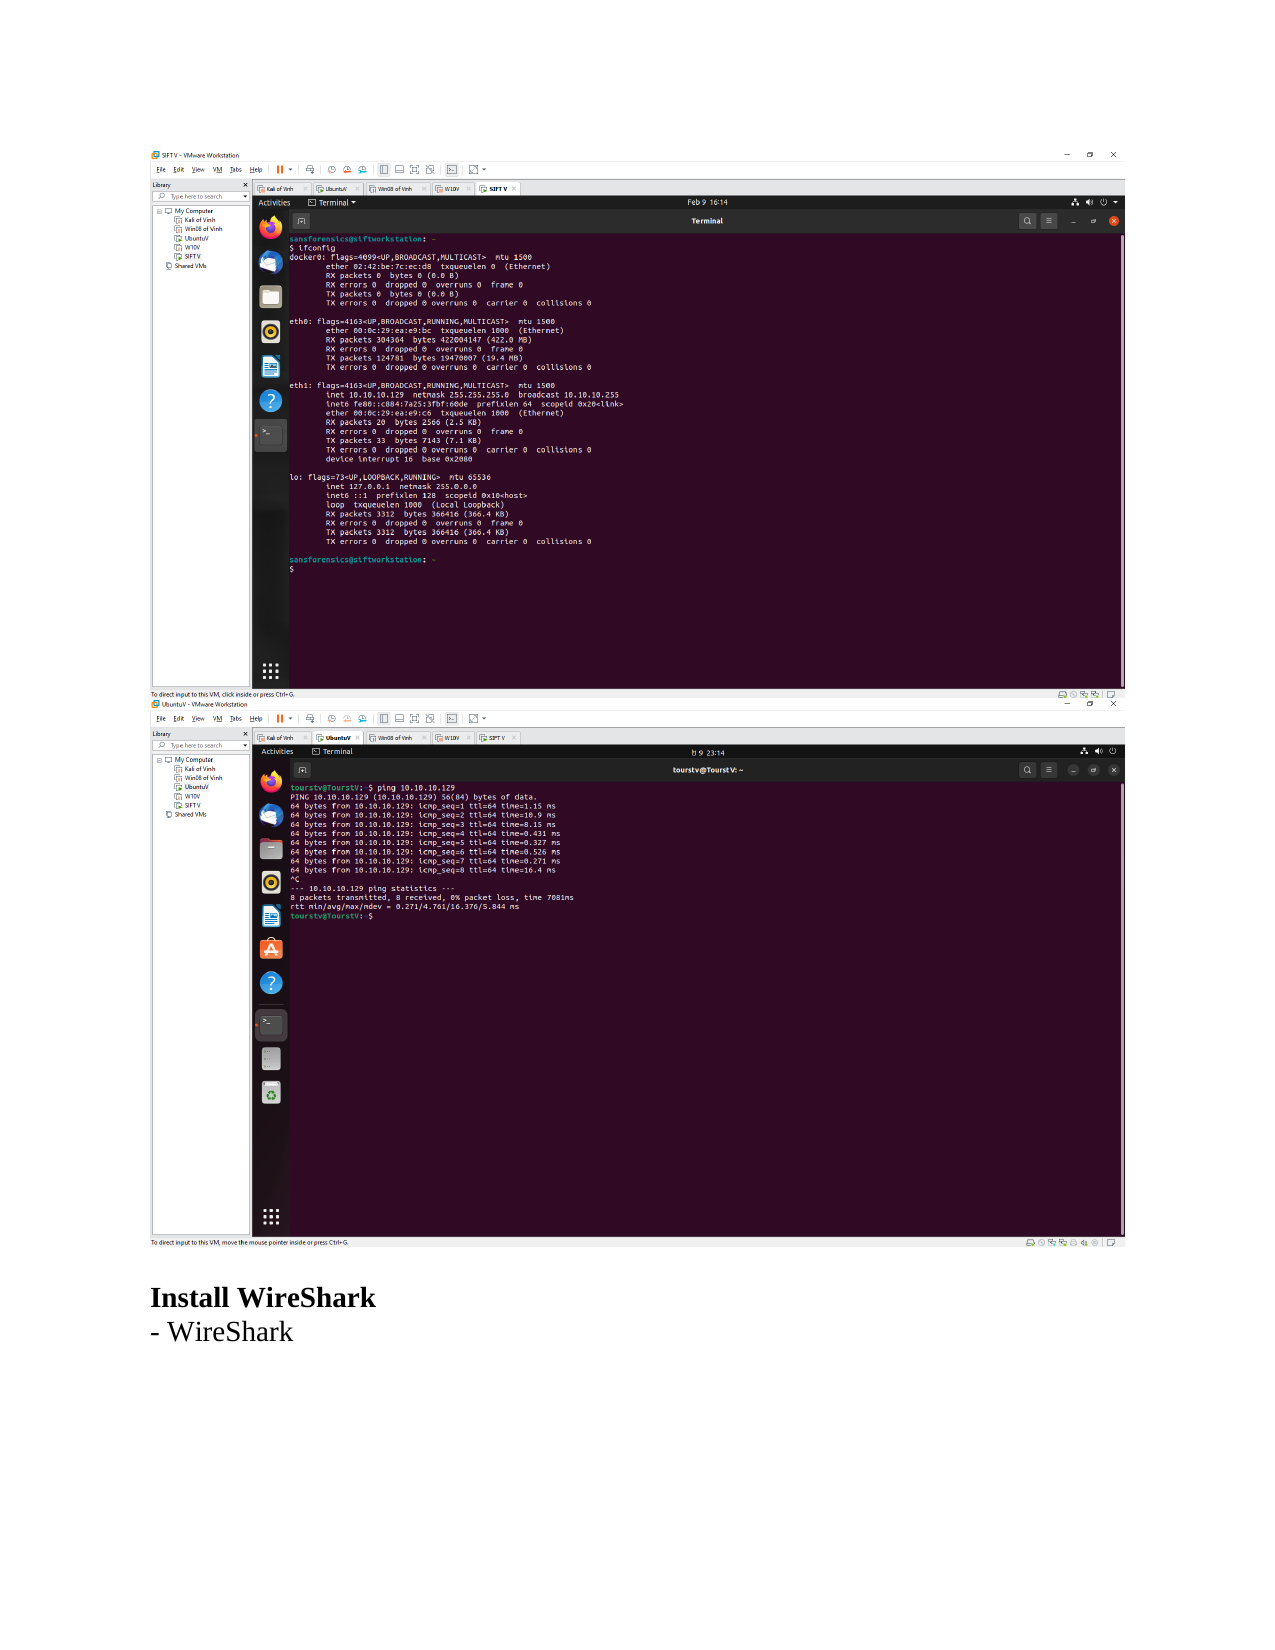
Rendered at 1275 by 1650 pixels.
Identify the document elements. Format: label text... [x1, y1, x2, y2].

text Install WireShark [150, 1280, 1125, 1314]
picture [150, 150, 1125, 1247]
text - WireShark [150, 1314, 1125, 1347]
